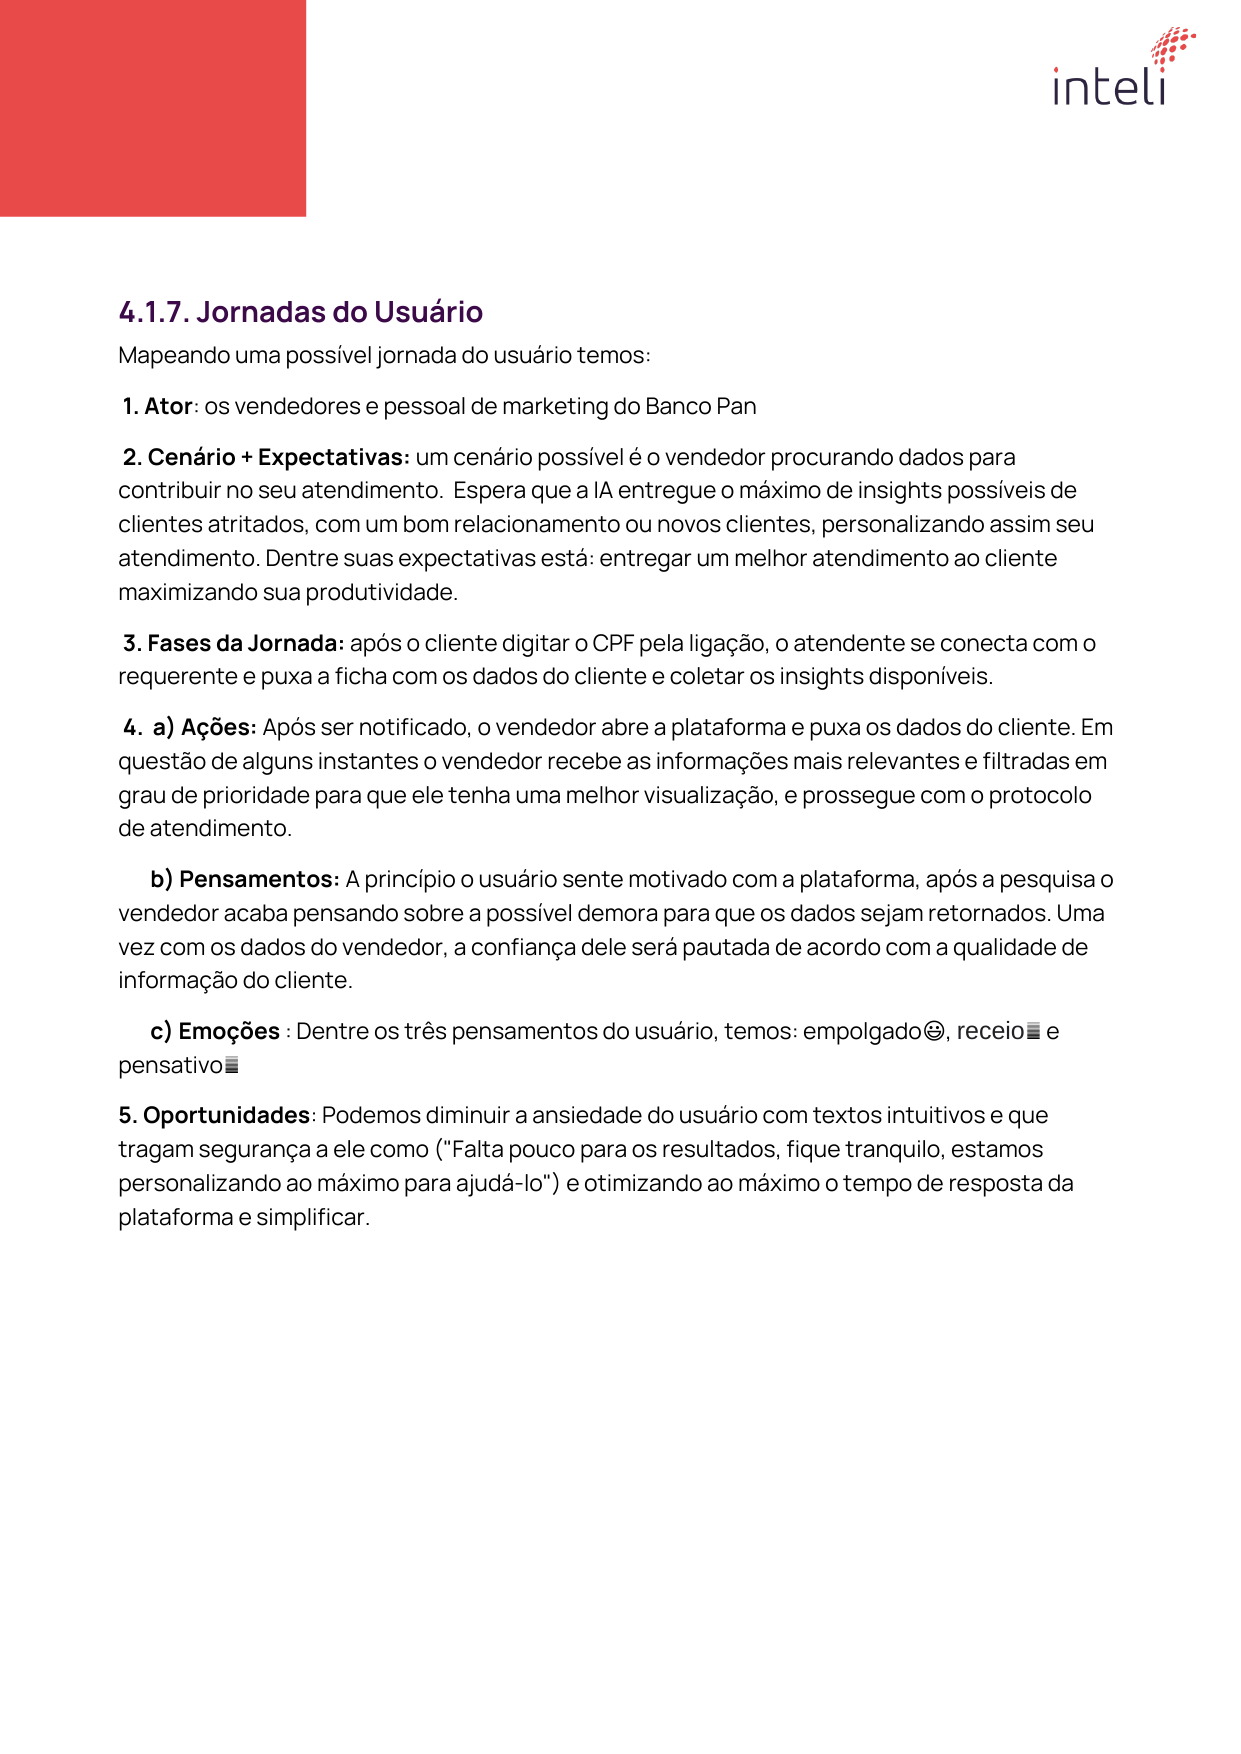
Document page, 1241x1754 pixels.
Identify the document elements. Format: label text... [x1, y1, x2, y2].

text 2. Cenário + Expectativas: um cenário possível é o vendedor procurando dados para contribuir no seu atendimento. Espera que a IA entregue o máximo de insights possíveis de clientes atritados, com um bom relacionamento ou novos clientes, personalizando assim seu atendimento. Dentre suas expectativas está: entregar um melhor atendimento ao cliente maximizando sua produtividade. [118, 441, 1122, 607]
text b) Pensamentos: A princípio o usuário sente motivado com a plataforma, após a pesquisa o vendedor acaba pensando sobre a possível demora para que os dados sejam retornados. Uma vez com os dados do vendedor, a confiança dele será pautada de acordo com a qualidade de informação do cliente. [118, 863, 1122, 996]
subtitle 4.1.7. Jornadas do Usuário [118, 291, 1122, 331]
picture [1054, 27, 1197, 105]
text 3. Fases da Jornada: após o cliente digitar o CPF pela ligação, o atendente se conecta com o requerente e puxa a ficha com os dados do cliente e coletar os insights disponíveis. [118, 626, 1122, 692]
text 5. Oportunidades: Podemos diminuir a ansiedade do usuário com textos intuitivos e que tragam segurança a ele como ("Falta pouco para os resultados, fique tranquilo, estamos personalizando ao máximo para ajudá-lo") e otimizando ao máximo o tempo de resposta da plataforma e simplificar. [118, 1099, 1122, 1232]
text 4. a) Ações: Após ser notificado, o vendedor abre a plataforma e puxa os dados do cliente. Em questão de alguns instantes o vendedor recebe as informações mais relevantes e filtradas em grau de prioridade para que ele tenha uma melhor visualização, e prossegue com o protocolo de atendimento. [118, 711, 1122, 844]
text Mapeando uma possível jornada do usuário temos: [118, 339, 1122, 371]
picture [0, 0, 307, 217]
text c) Emoções : Dentre os três pensamentos do usuário, temos: empolgado😃, receio😬 e pensativo🤔 [118, 1015, 1122, 1080]
text 1. Ator: os vendedores e pessoal de marketing do Banco Pan [118, 390, 1122, 421]
